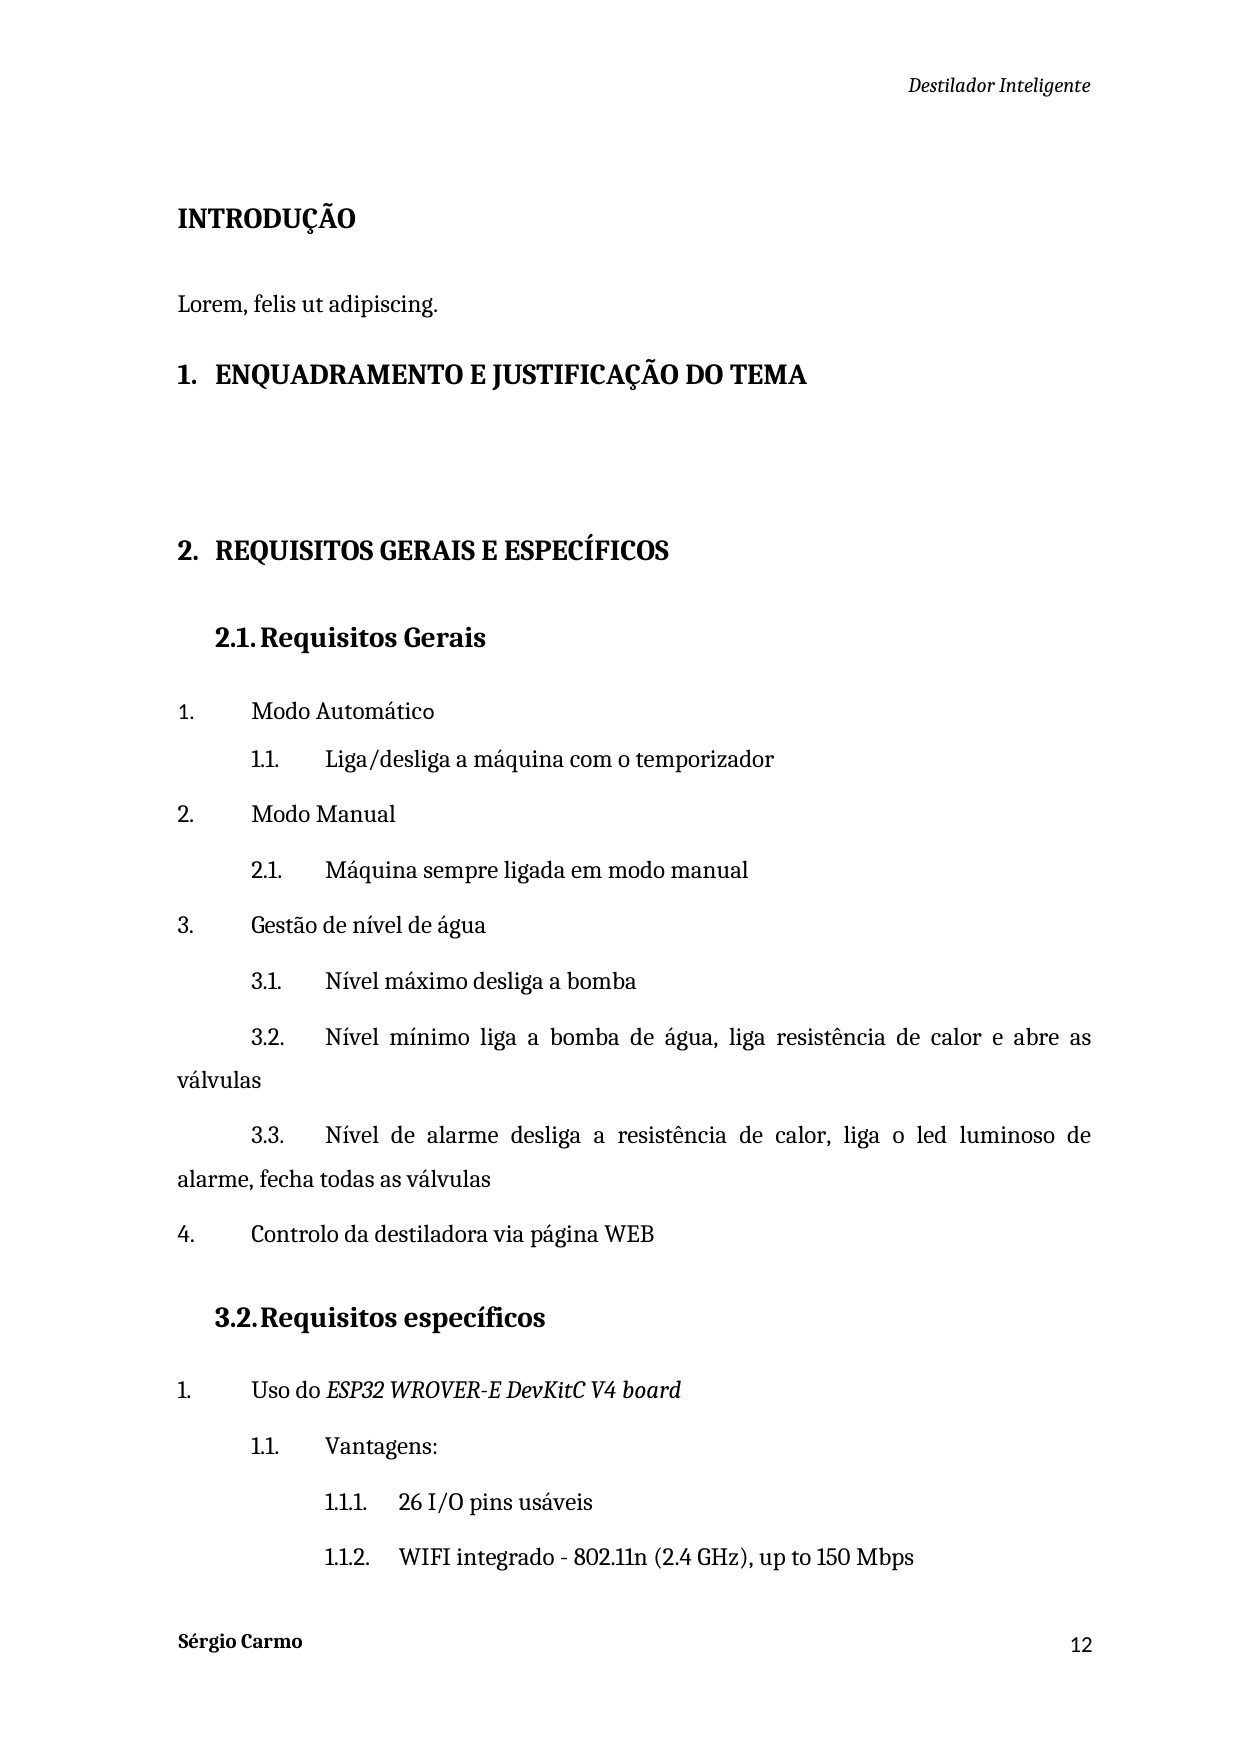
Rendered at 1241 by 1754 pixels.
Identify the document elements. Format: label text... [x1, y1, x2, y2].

text 3.3. Nível de alarme desliga a resistência de calor, liga o led luminoso de alarme, fecha todas as válvulas [177, 1121, 1092, 1193]
text 3. Gestão de nível de água [177, 911, 1092, 940]
text 1. Uso do ESP32 WROVER-E DevKitC V4 board [177, 1376, 1092, 1405]
text 1.1. Vantagens: [177, 1432, 1092, 1461]
text 1.1.2. WIFI integrado - 802.11n (2.4 GHz), up to 150 Mbps [325, 1543, 1092, 1572]
text 3.1. Nível máximo desliga a bomba [177, 967, 1092, 996]
list Requisitos específicos [215, 1301, 1092, 1334]
text 1.1. Liga/desliga a máquina com o temporizador [177, 744, 1092, 773]
list Enquadramento e Justificação do Tema [177, 358, 1092, 392]
text 3.2. Nível mínimo liga a bomba de água, liga resistência de calor e abre as válvulas [177, 1023, 1092, 1094]
list Requisitos Gerais e Específicos [177, 534, 1092, 567]
list INTRODUÇÃO [177, 202, 1092, 236]
text 2.1. Máquina sempre ligada em modo manual [177, 856, 1092, 884]
text 2. Modo Manual [177, 800, 1092, 829]
text 1.1.1. 26 I/O pins usáveis [325, 1487, 1092, 1516]
list Requisitos Gerais [215, 622, 1092, 655]
text 4. Controlo da destiladora via página WEB [177, 1220, 1092, 1249]
text 1. Modo Automático [177, 697, 1092, 726]
text Lorem, felis ut adipiscing. [177, 290, 1092, 319]
